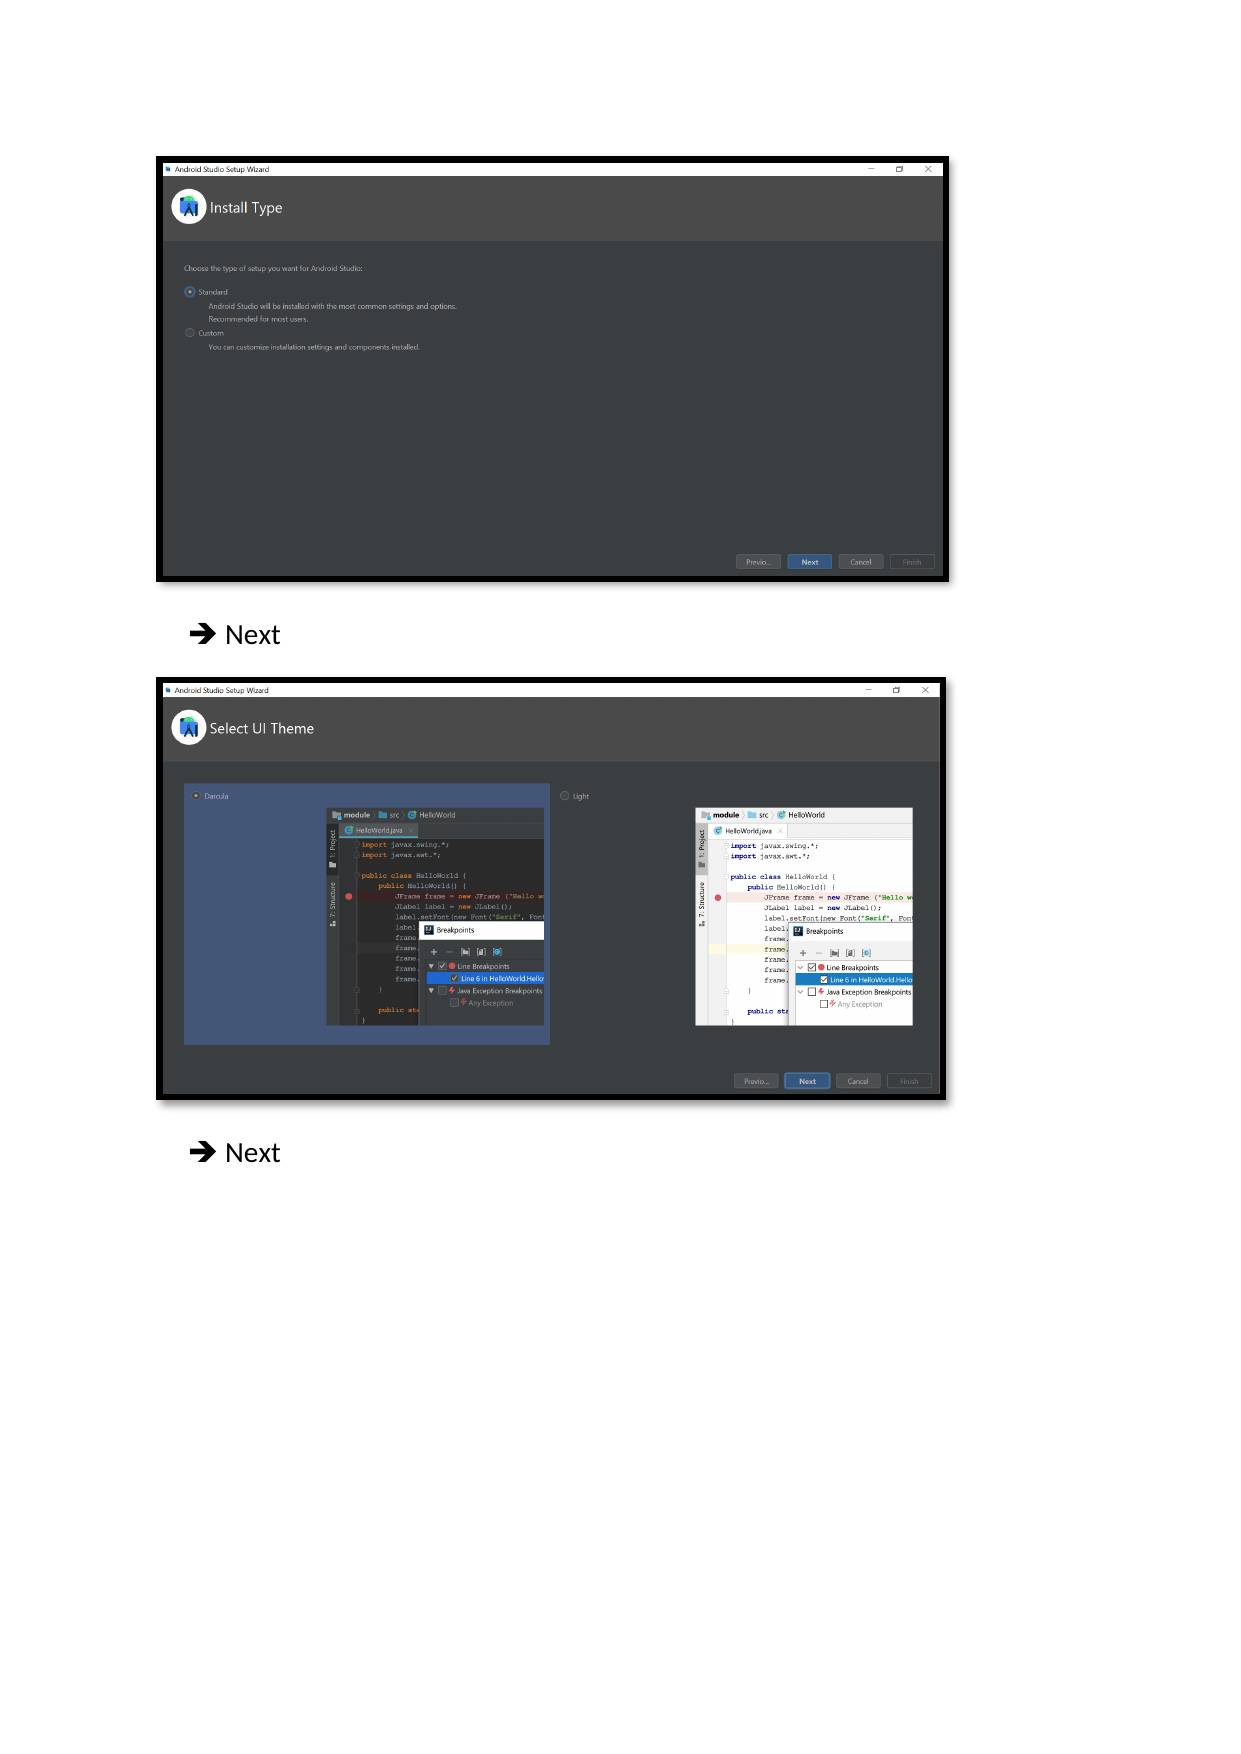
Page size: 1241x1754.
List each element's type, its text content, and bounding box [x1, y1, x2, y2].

list Next [187, 616, 1090, 651]
list Next [187, 1134, 1090, 1169]
picture [163, 683, 940, 1094]
picture [163, 163, 943, 576]
